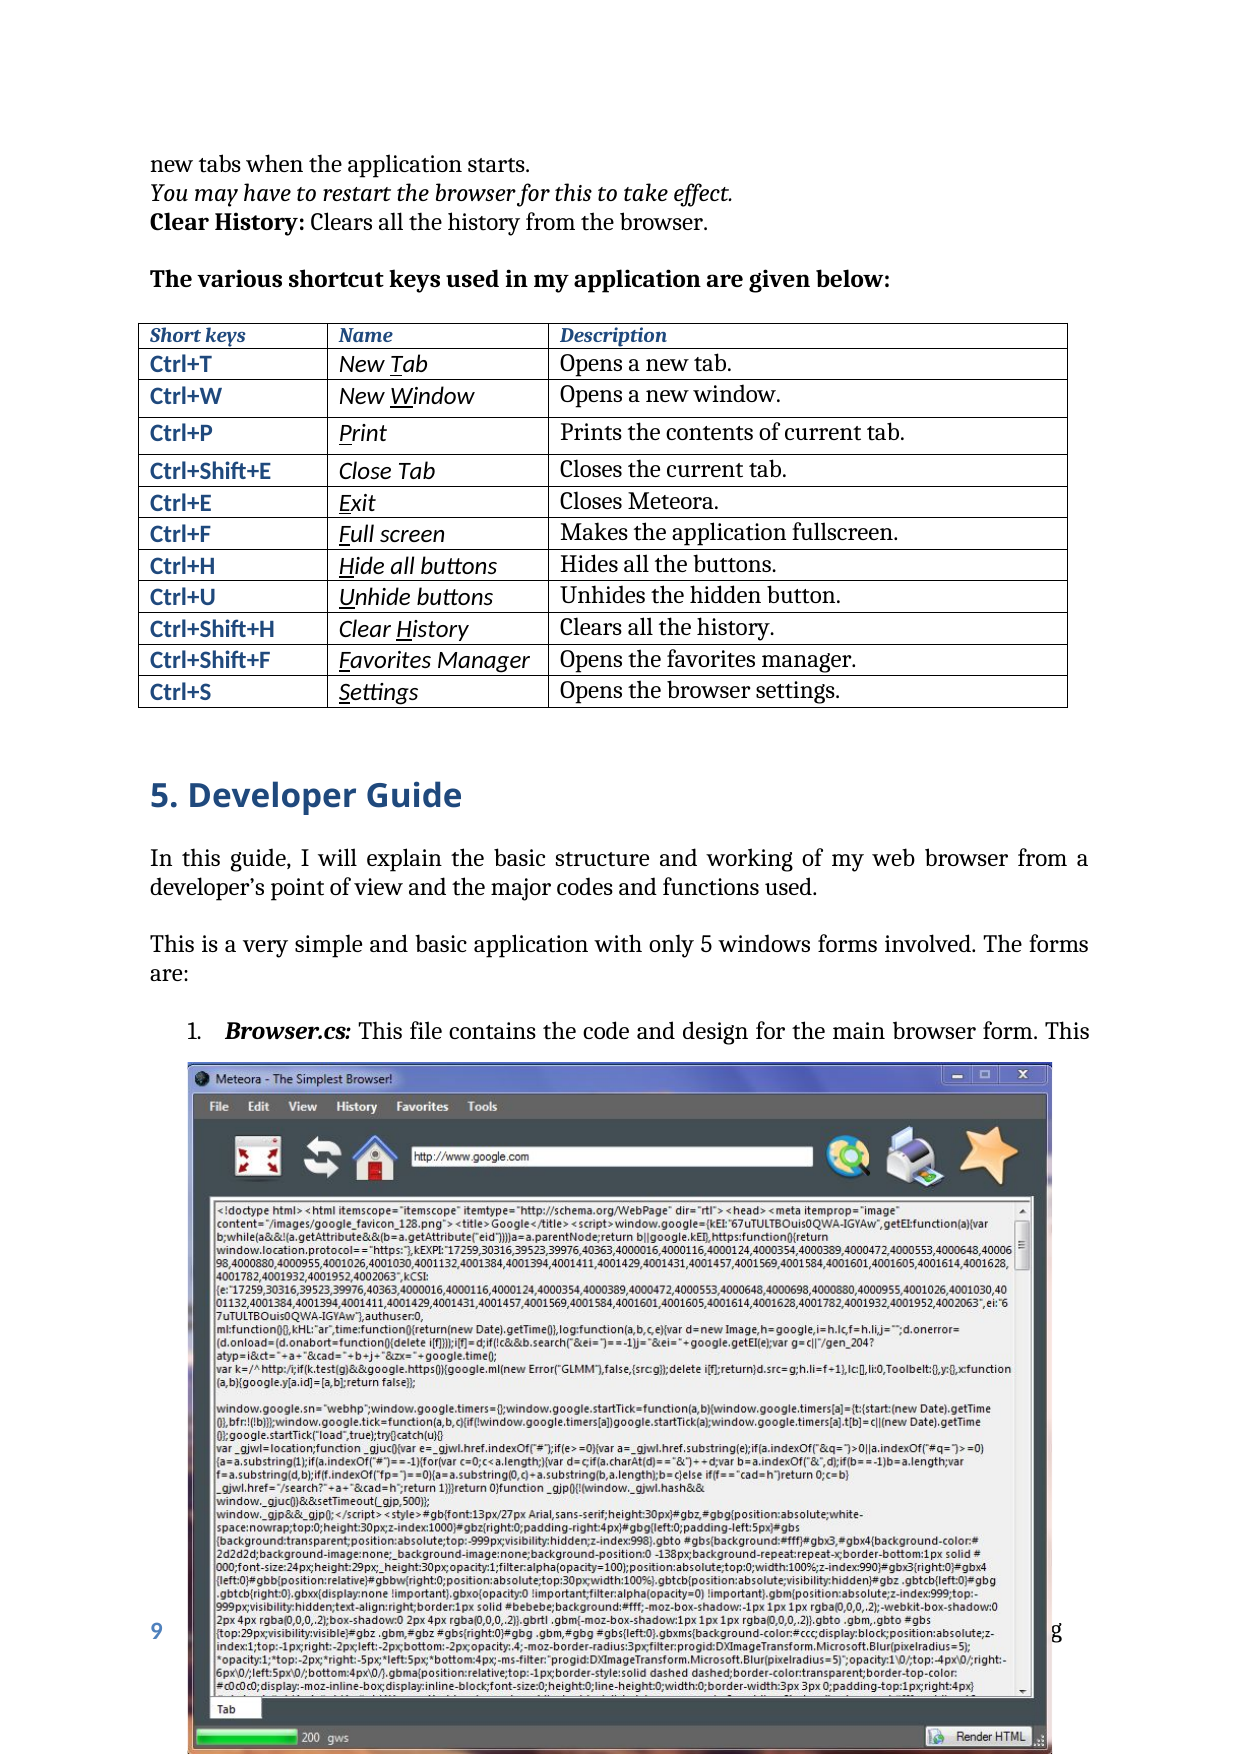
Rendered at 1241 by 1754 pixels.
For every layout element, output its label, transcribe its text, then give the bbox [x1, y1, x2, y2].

text In this guide, I will explain the basic structure and working of my web browser from a developer’s point of view and the major codes and functions used. [150, 844, 1090, 902]
table_cell Ctrl+S [139, 676, 327, 707]
table_cell Close Tab [328, 455, 548, 486]
table_cell Favorites Manager [328, 645, 548, 675]
table_header Description [549, 324, 1067, 347]
table_cell Exit [328, 487, 548, 517]
text You may have to restart the browser for this to take effect. [150, 179, 1090, 207]
table_cell New Tab [328, 349, 548, 379]
text This is a very simple and basic application with only 5 windows forms involved. The forms are: [150, 930, 1090, 988]
table_cell Ctrl+P [139, 418, 327, 454]
table_cell Full screen [328, 518, 548, 549]
table_cell Makes the application fullscreen. [549, 518, 1067, 549]
table_cell Ctrl+H [139, 550, 327, 580]
table_cell Ctrl+F [139, 518, 327, 549]
table_cell Settings [328, 676, 548, 707]
table_cell Ctrl+T [139, 349, 327, 379]
table_cell Hides all the buttons. [549, 550, 1067, 580]
table_cell Ctrl+Shift+E [139, 455, 327, 486]
table_header Short keys [139, 324, 327, 347]
table_cell Opens a new tab. [549, 349, 1067, 379]
table_cell Closes Meteora. [549, 487, 1067, 517]
table_cell Closes the current tab. [549, 455, 1067, 486]
table_cell Prints the contents of current tab. [549, 418, 1067, 454]
table_cell Ctrl+U [139, 581, 327, 612]
table_cell Print [328, 418, 548, 454]
table_cell Opens the favorites manager. [549, 645, 1067, 675]
table_cell Hide all buttons [328, 550, 548, 580]
table_cell Clear History [328, 613, 548, 643]
table_cell Opens the browser settings. [549, 676, 1067, 707]
table_cell Opens a new window. [549, 380, 1067, 417]
table_cell Unhide buttons [328, 581, 548, 612]
table_cell Clears all the history. [549, 613, 1067, 643]
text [150, 150, 1090, 179]
table_cell Ctrl+E [139, 487, 327, 517]
picture [187, 1062, 1053, 1754]
text 5. Developer Guide [150, 772, 1090, 818]
table_header Name [328, 324, 548, 347]
table_cell Unhides the hidden button. [549, 581, 1067, 612]
table_cell Ctrl+W [139, 380, 327, 417]
table_cell Ctrl+Shift+H [139, 613, 327, 643]
text The various shortcut keys used in my application are given below: [150, 265, 1090, 294]
table_cell Ctrl+Shift+F [139, 645, 327, 675]
table_cell New Window [328, 380, 548, 417]
list Browser.cs: This file contains the code and design for the main browser form. This form is the only one called from the Program.cs file, ie. It is the only form loaded on application launch. A screenshot of browser form is shown below. [187, 1017, 1090, 1045]
text Clear History: Clears all the history from the browser. [150, 207, 1090, 236]
